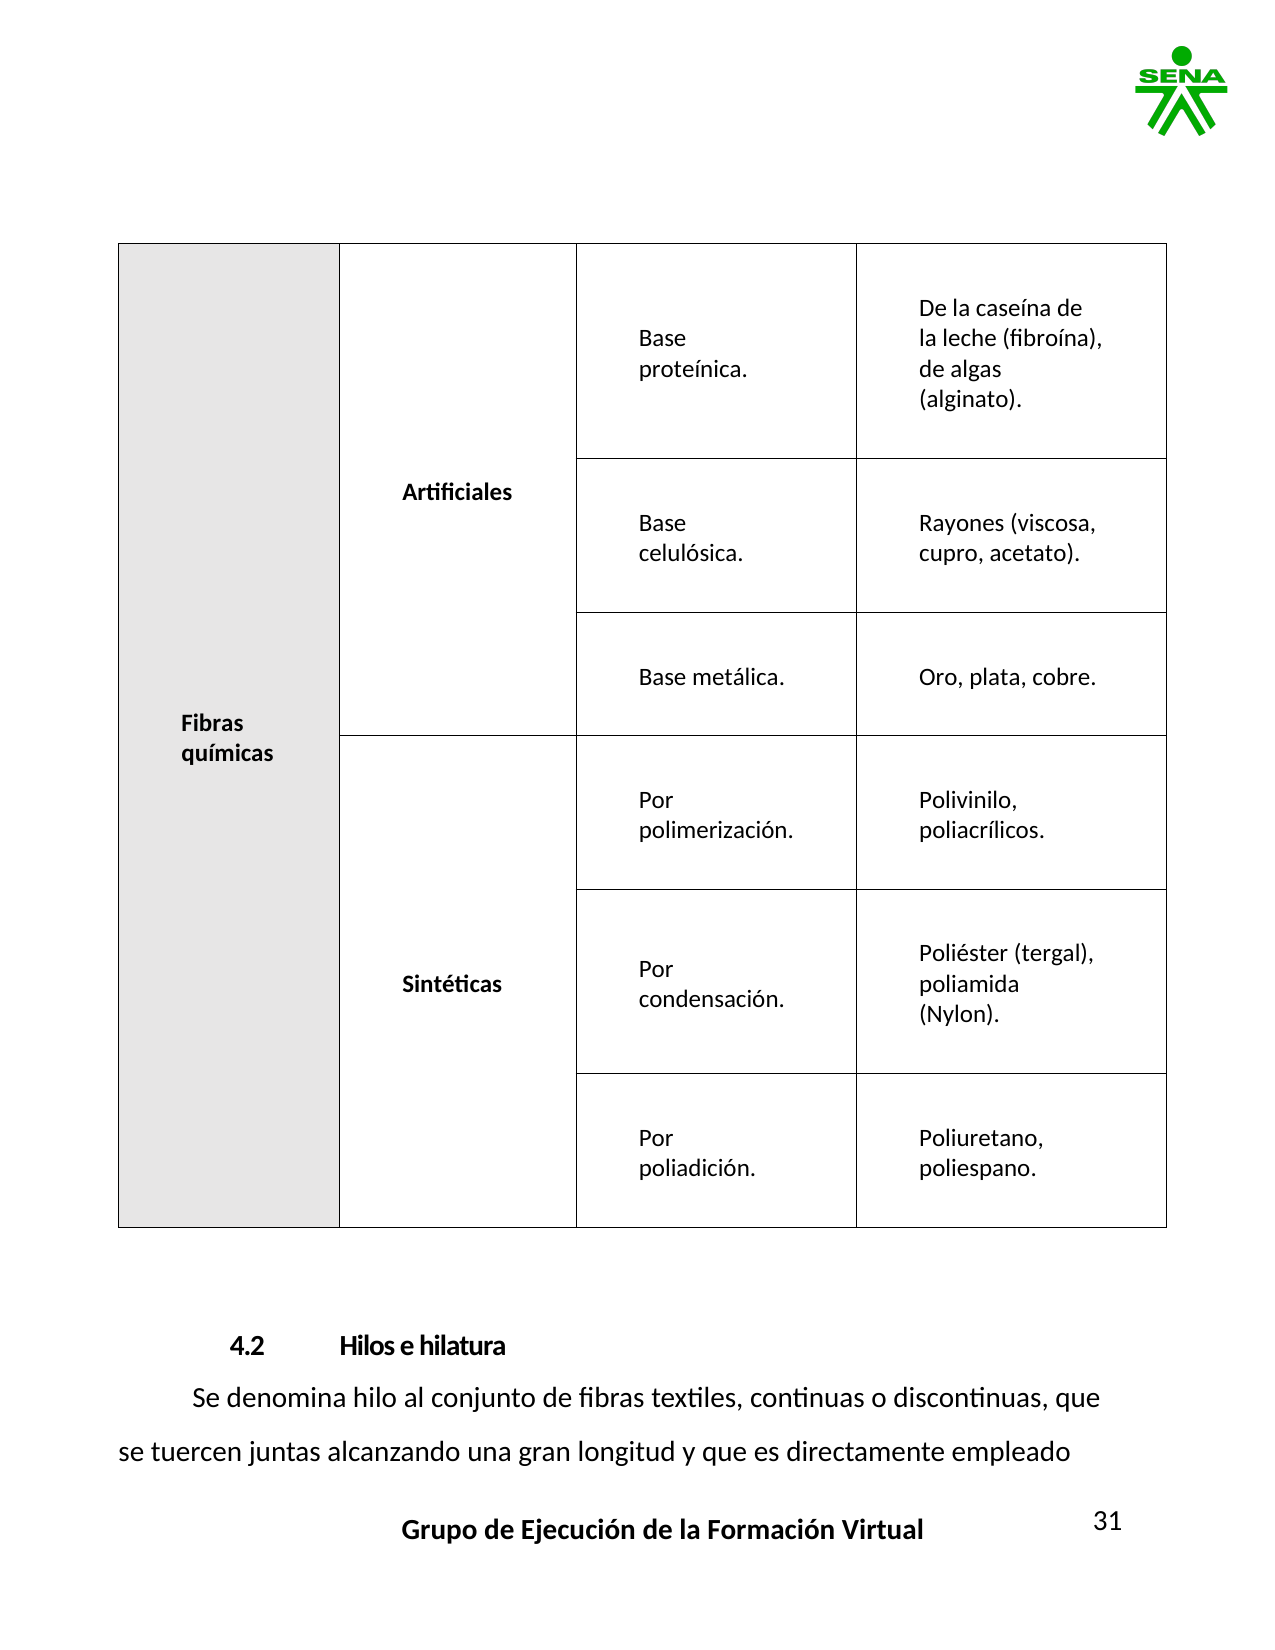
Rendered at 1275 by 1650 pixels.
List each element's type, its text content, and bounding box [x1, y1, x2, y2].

table_cell Poliuretano, poliespano. [857, 1074, 1166, 1227]
table_cell Polivinilo, poliacrílicos. [857, 736, 1166, 889]
table_cell Sintéticas [340, 736, 576, 1227]
table_cell Por condensación. [577, 890, 856, 1073]
table_header De la caseína de la leche (fibroína), de algas (alginato). [857, 244, 1166, 458]
table_cell Por poliadición. [577, 1074, 856, 1227]
table_header Fibras químicas [119, 244, 339, 1227]
picture [1135, 46, 1228, 136]
table_cell Por polimerización. [577, 736, 856, 889]
text Hilos e hilatura [156, 1327, 1122, 1363]
table_cell Base celulósica. [577, 459, 856, 612]
table_header Base proteínica. [577, 244, 856, 458]
table_cell Base metálica. [577, 613, 856, 735]
table_cell Rayones (viscosa, cupro, acetato). [857, 459, 1166, 612]
table_cell Poliéster (tergal), poliamida (Nylon). [857, 890, 1166, 1073]
table_header Artificiales [340, 244, 576, 735]
table_cell Oro, plata, cobre. [857, 613, 1166, 735]
